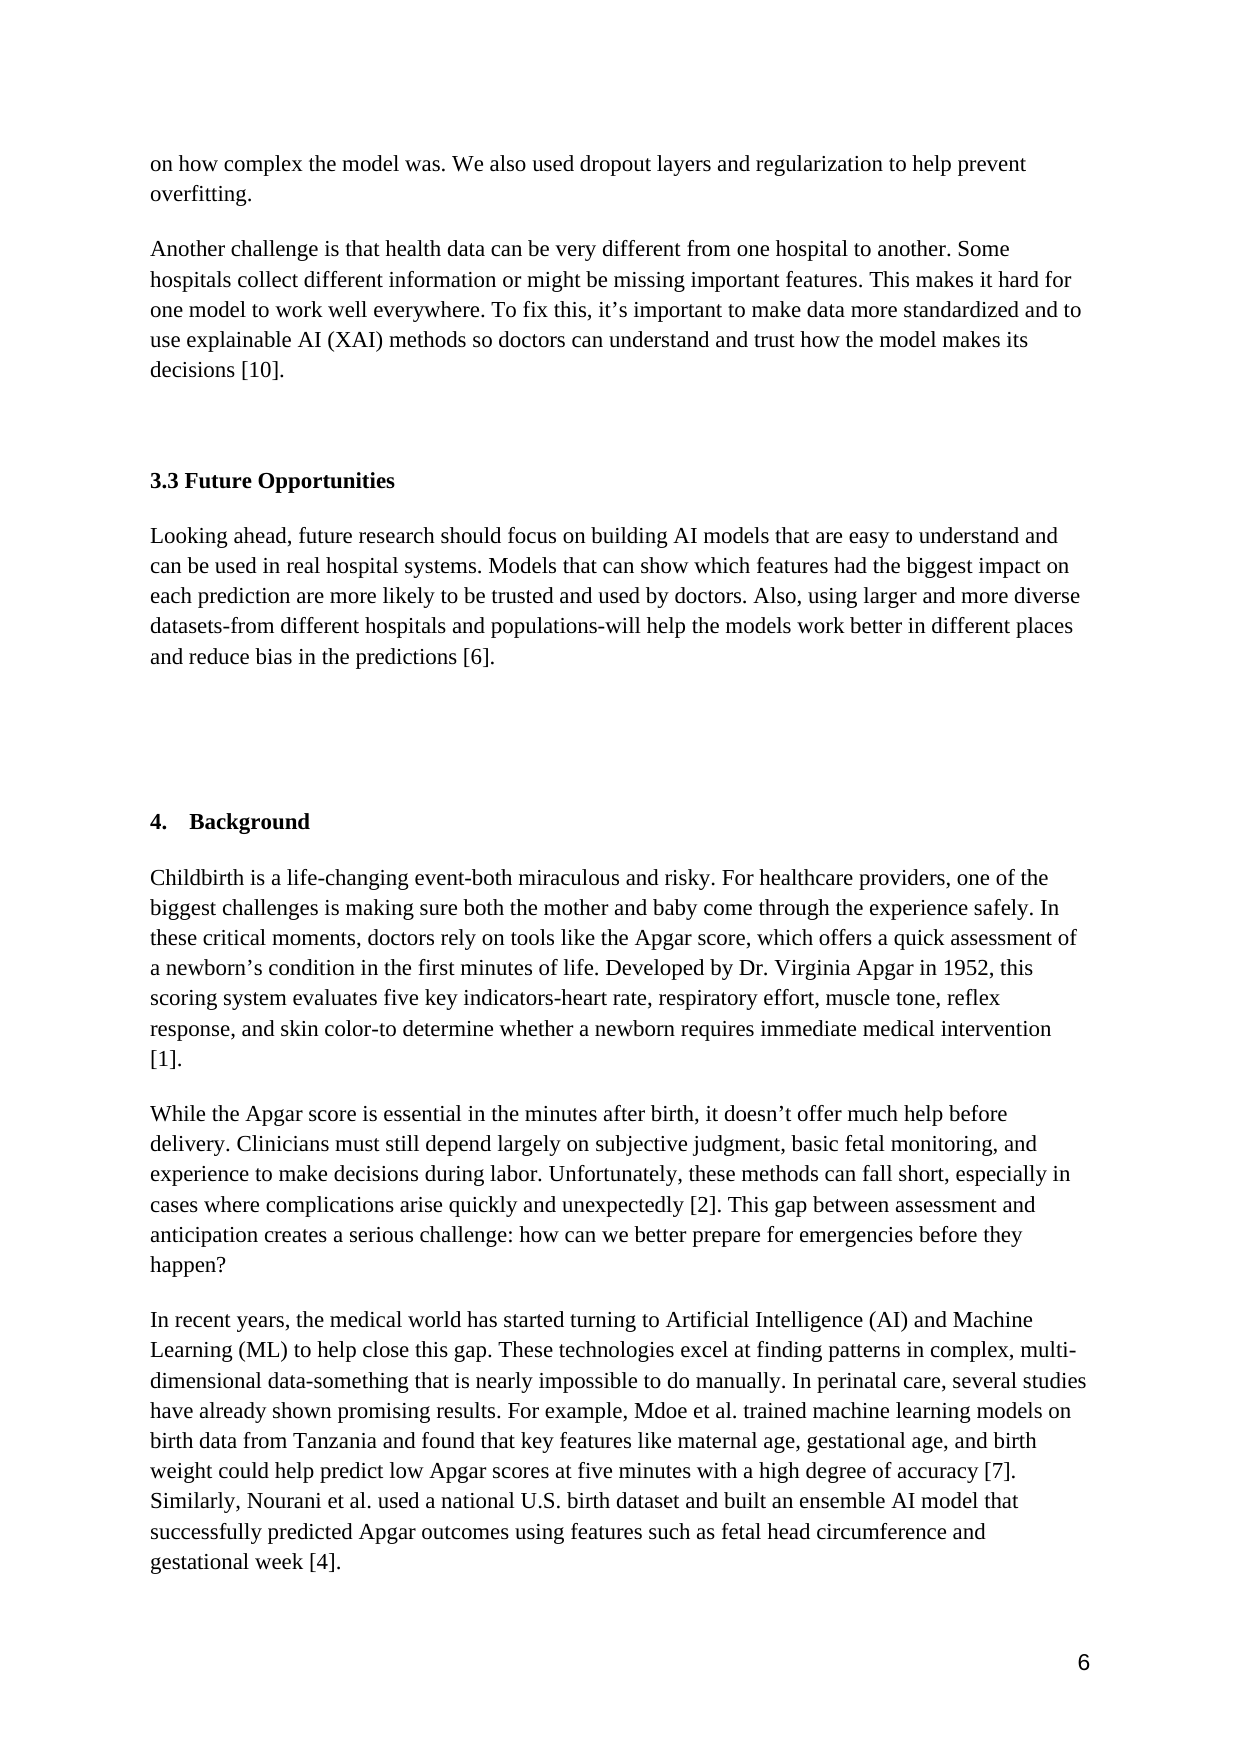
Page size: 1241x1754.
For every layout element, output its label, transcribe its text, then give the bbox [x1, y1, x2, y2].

text In recent years, the medical world has started turning to Artificial Intelligence (AI) and Machine Learning (ML) to help close this gap. These technologies excel at finding patterns in complex, multi-dimensional data-something that is nearly impossible to do manually. In perinatal care, several studies have already shown promising results. For example, Mdoe et al. trained machine learning models on birth data from Tanzania and found that key features like maternal age, gestational age, and birth weight could help predict low Apgar scores at five minutes with a high degree of accuracy [7]. Similarly, Nourani et al. used a national U.S. birth dataset and built an ensemble AI model that successfully predicted Apgar outcomes using features such as fetal head circumference and gestational week [4]. [150, 1306, 1090, 1574]
text Another challenge is that health data can be very different from one hospital to another. Some hospitals collect different information or might be missing important features. This makes it hard for one model to work well everywhere. To fix this, it’s important to make data more standardized and to use explainable AI (XAI) methods so doctors can understand and trust how the model makes its decisions [10]. [150, 235, 1090, 383]
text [150, 150, 1090, 207]
text Looking ahead, future research should focus on building AI models that are easy to understand and can be used in real hospital systems. Models that can show which features had the biggest impact on each prediction are more likely to be trusted and used by doctors. Also, using larger and more diverse datasets-from different hospitals and populations-will help the models work better in different places and reduce bias in the predictions [6]. [150, 522, 1090, 669]
text Childbirth is a life-changing event-both miraculous and risky. For healthcare providers, one of the biggest challenges is making sure both the mother and baby come through the experience safely. In these critical moments, doctors rely on tools like the Apgar score, which offers a quick assessment of a newborn’s condition in the first minutes of life. Developed by Dr. Virginia Apgar in 1952, this scoring system evaluates five key indicators-heart rate, respiratory effort, muscle tone, reflex response, and skin color-to determine whether a newborn requires immediate medical intervention [1]. [150, 863, 1090, 1071]
text 3.3 Future Opportunities [150, 467, 1090, 493]
text While the Apgar score is essential in the minutes after birth, it doesn’t offer much help before delivery. Clinicians must still depend largely on subjective judgment, basic fetal monitoring, and experience to make decisions during labor. Unfortunately, these methods can fall short, especially in cases where complications arise quickly and unexpectedly [2]. This gap between assessment and anticipation creates a serious challenge: how can we better prepare for emergencies before they happen? [150, 1100, 1090, 1277]
text 4. Background [150, 808, 1090, 835]
